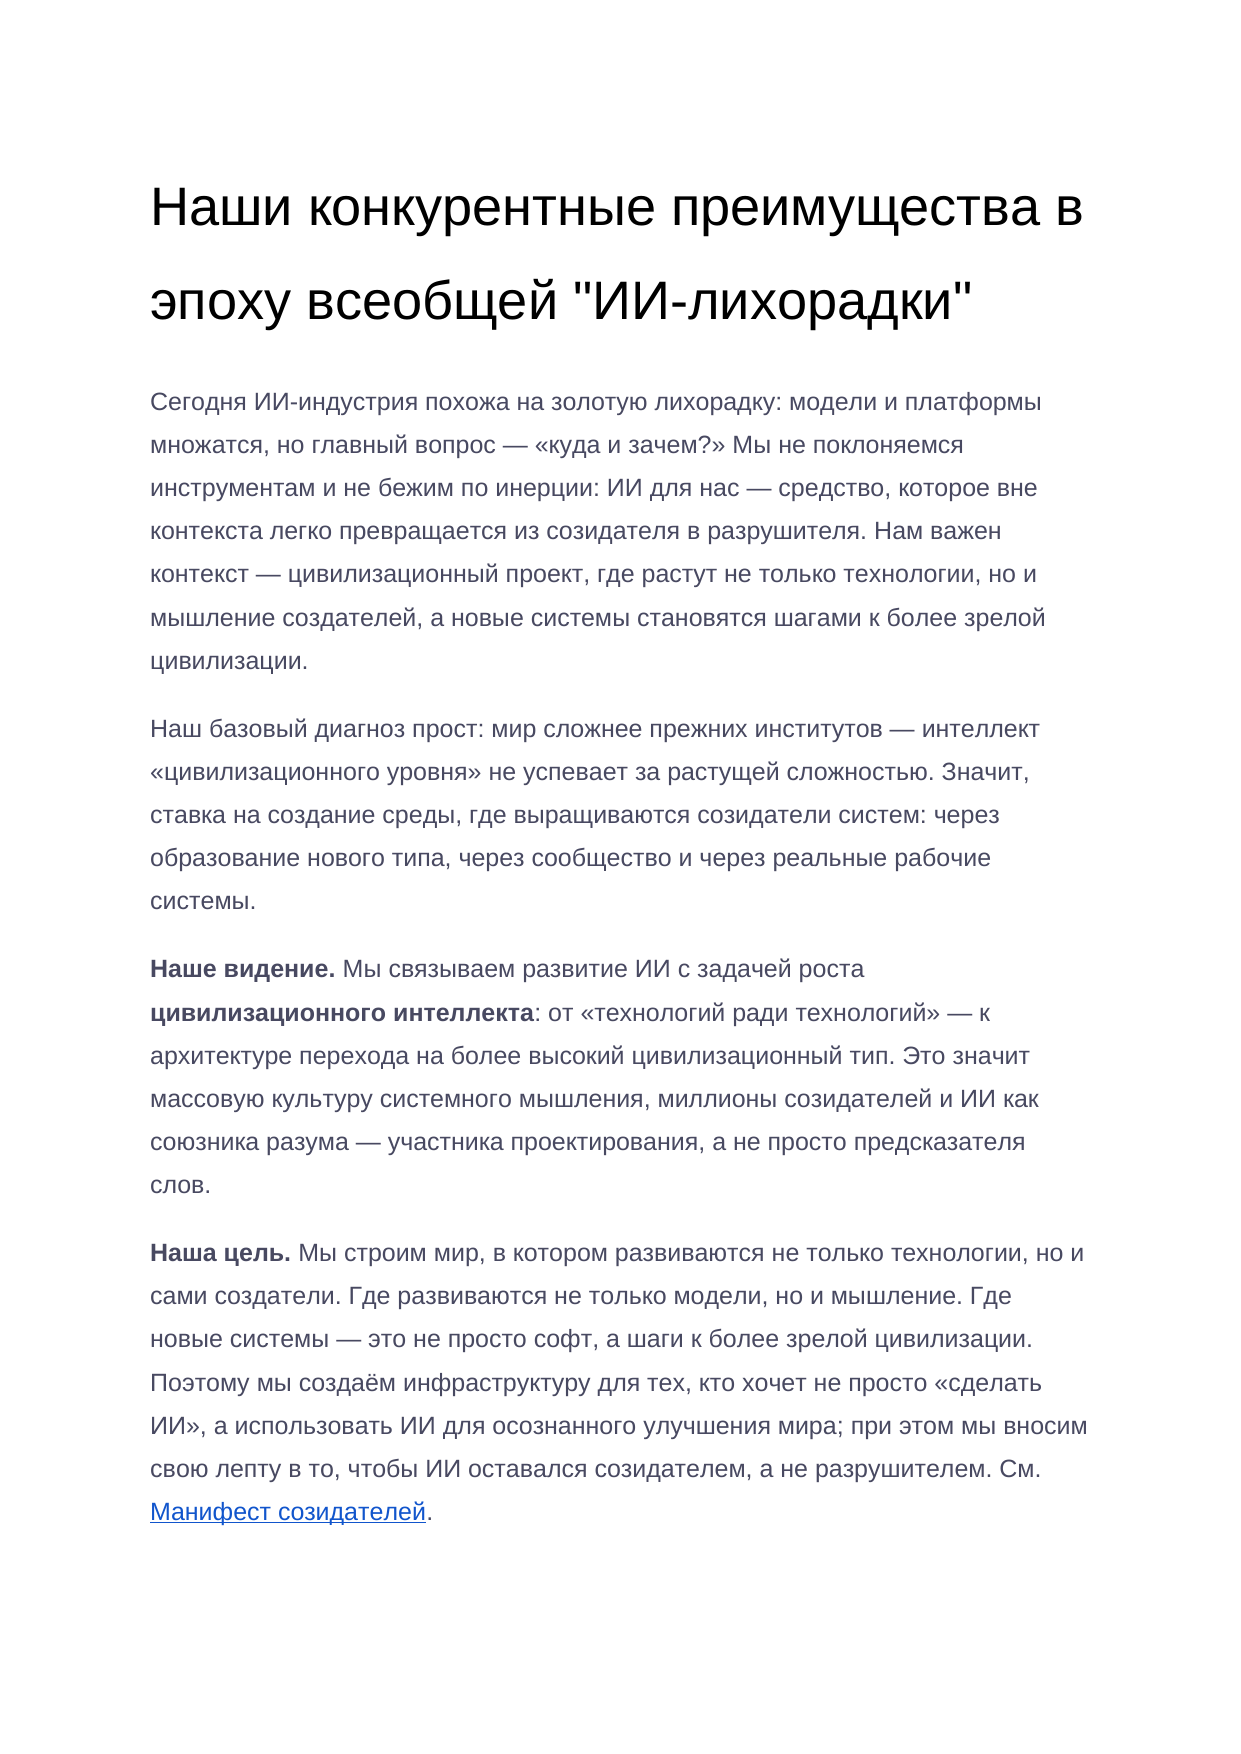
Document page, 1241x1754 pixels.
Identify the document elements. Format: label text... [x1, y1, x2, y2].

text Наше видение. Мы связываем развитие ИИ с задачей роста цивилизационного интеллекта: от «технологий ради технологий» — к архитектуре перехода на более высокий цивилизационный тип. Это значит массовую культуру системного мышления, миллионы созидателей и ИИ как союзника разума — участника проектирования, а не просто предсказателя слов. [150, 954, 1090, 1199]
text Наш базовый диагноз прост: мир сложнее прежних институтов — интеллект «цивилизационного уровня» не успевает за растущей сложностью. Значит, ставка на создание среды, где выращиваются созидатели систем: через образование нового типа, через сообщество и через реальные рабочие системы. [150, 714, 1090, 915]
text Сегодня ИИ-индустрия похожа на золотую лихорадку: модели и платформы множатся, но главный вопрос — «куда и зачем?» Мы не поклоняемся инструментам и не бежим по инерции: ИИ для нас — средство, которое вне контекста легко превращается из созидателя в разрушителя. Нам важен контекст — цивилизационный проект, где растут не только технологии, но и мышление создателей, а новые системы становятся шагами к более зрелой цивилизации. [150, 387, 1090, 674]
title Наши конкурентные преимущества в эпоху всеобщей "ИИ-лихорадки" [150, 175, 1090, 331]
text Наша цель. Мы строим мир, в котором развиваются не только технологии, но и сами создатели. Где развиваются не только модели, но и мышление. Где новые системы — это не просто софт, а шаги к более зрелой цивилизации. Поэтому мы создаём инфраструктуру для тех, кто хочет не просто «сделать ИИ», а использовать ИИ для осознанного улучшения мира; при этом мы вносим свою лепту в то, чтобы ИИ оставался созидателем, а не разрушителем. См. Манифест созидателей. [150, 1238, 1090, 1526]
